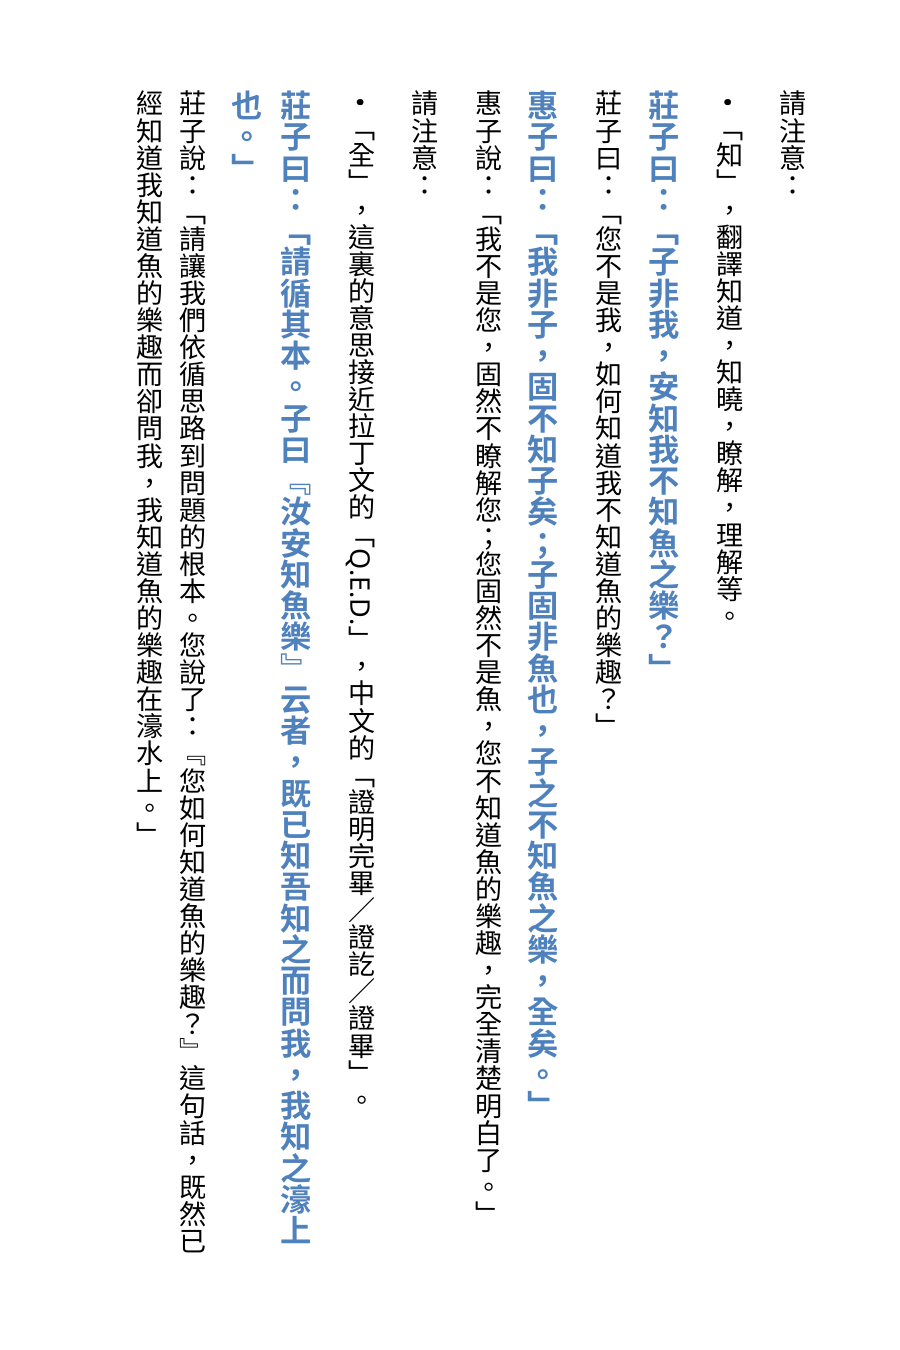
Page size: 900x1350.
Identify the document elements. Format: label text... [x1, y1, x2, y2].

text 請注意： [406, 90, 442, 1260]
text • 「知」，翻譯知道，知曉，瞭解，理解等。 [710, 97, 747, 1260]
subtitle 惠子曰：「我非子，固不知子矣；子固非魚也，子之不知魚之樂，全矣。」 [520, 90, 563, 1260]
subtitle 莊子曰：「請循其本。子曰『汝安知魚樂』云者，既已知吾知之而問我，我知之濠上也。」 [224, 90, 316, 1260]
text 請注意： [773, 90, 810, 1260]
text • 「全」，這裏的意思接近拉丁文的「Q.E.D.」，中文的「證明完畢／證訖／證畢」。 [342, 97, 379, 1260]
text 莊子曰：「您不是我，如何知道我不知道魚的樂趣？」 [589, 90, 626, 1260]
text 莊子說：「請讓我們依循思路到問題的根本。您說了：『您如何知道魚的樂趣？』這句話，既然已經知道我知道魚的樂趣而卻問我，我知道魚的樂趣在濠水上。」 [131, 90, 210, 1260]
subtitle 莊子曰：「子非我，安知我不知魚之樂？」 [641, 90, 683, 1260]
text 惠子說：「我不是您，固然不瞭解您；您固然不是魚，您不知道魚的樂趣，完全清楚明白了。」 [469, 90, 506, 1260]
